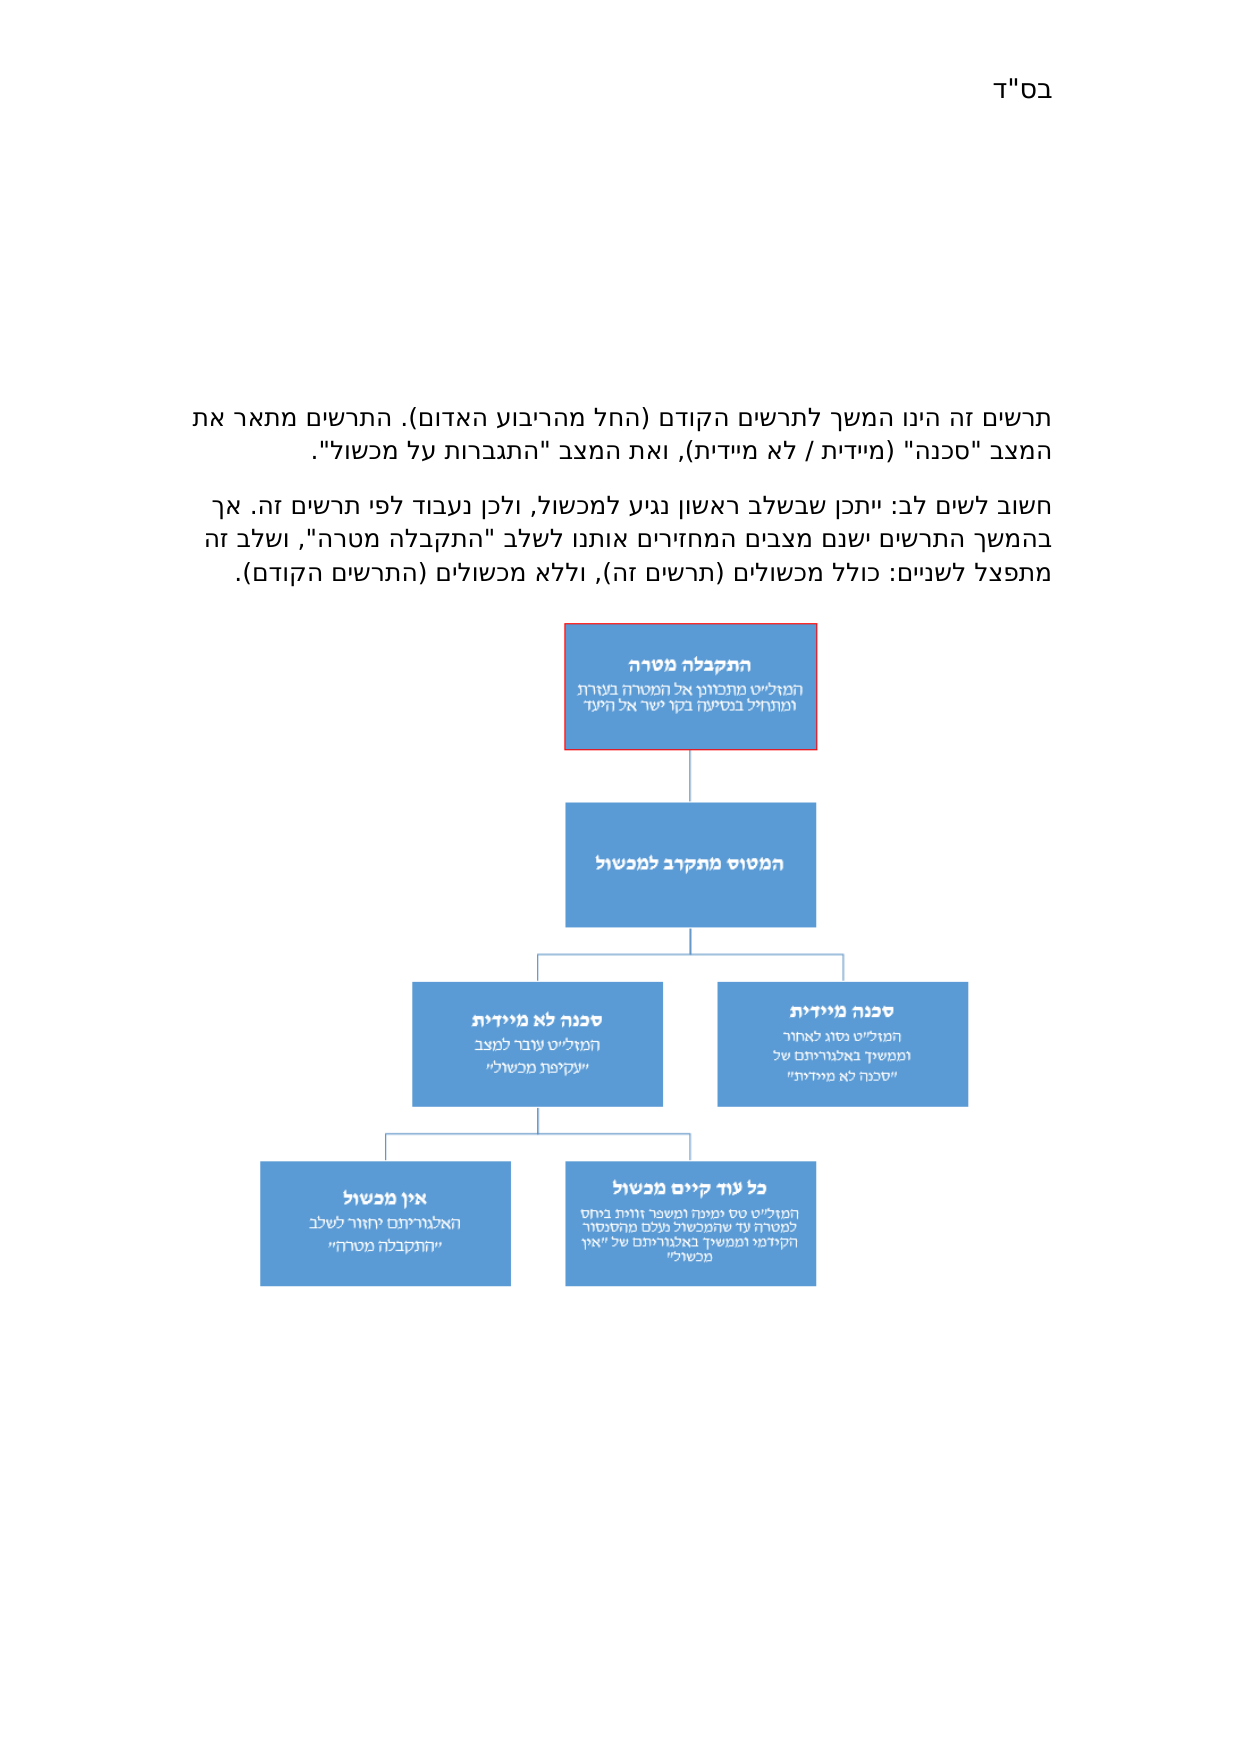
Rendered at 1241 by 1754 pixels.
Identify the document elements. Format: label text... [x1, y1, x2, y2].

text תרשים זה הינו המשך לתרשים הקודם (החל מהריבוע האדום). התרשים מתאר את המצב "סכנה" (מיידית / לא מיידית), ואת המצב "התגברות על מכשול". [187, 403, 1053, 466]
text חשוב לשים לב: ייתכן שבשלב ראשון נגיע למכשול, ולכן נעבוד לפי תרשים זה. אך בהמשך התרשים ישנם מצבים המחזירים אותנו לשלב "התקבלה מטרה", ושלב זה מתפצל לשניים: כולל מכשולים (תרשים זה), וללא מכשולים (התרשים הקודם). [187, 491, 1053, 587]
picture [246, 613, 994, 1298]
